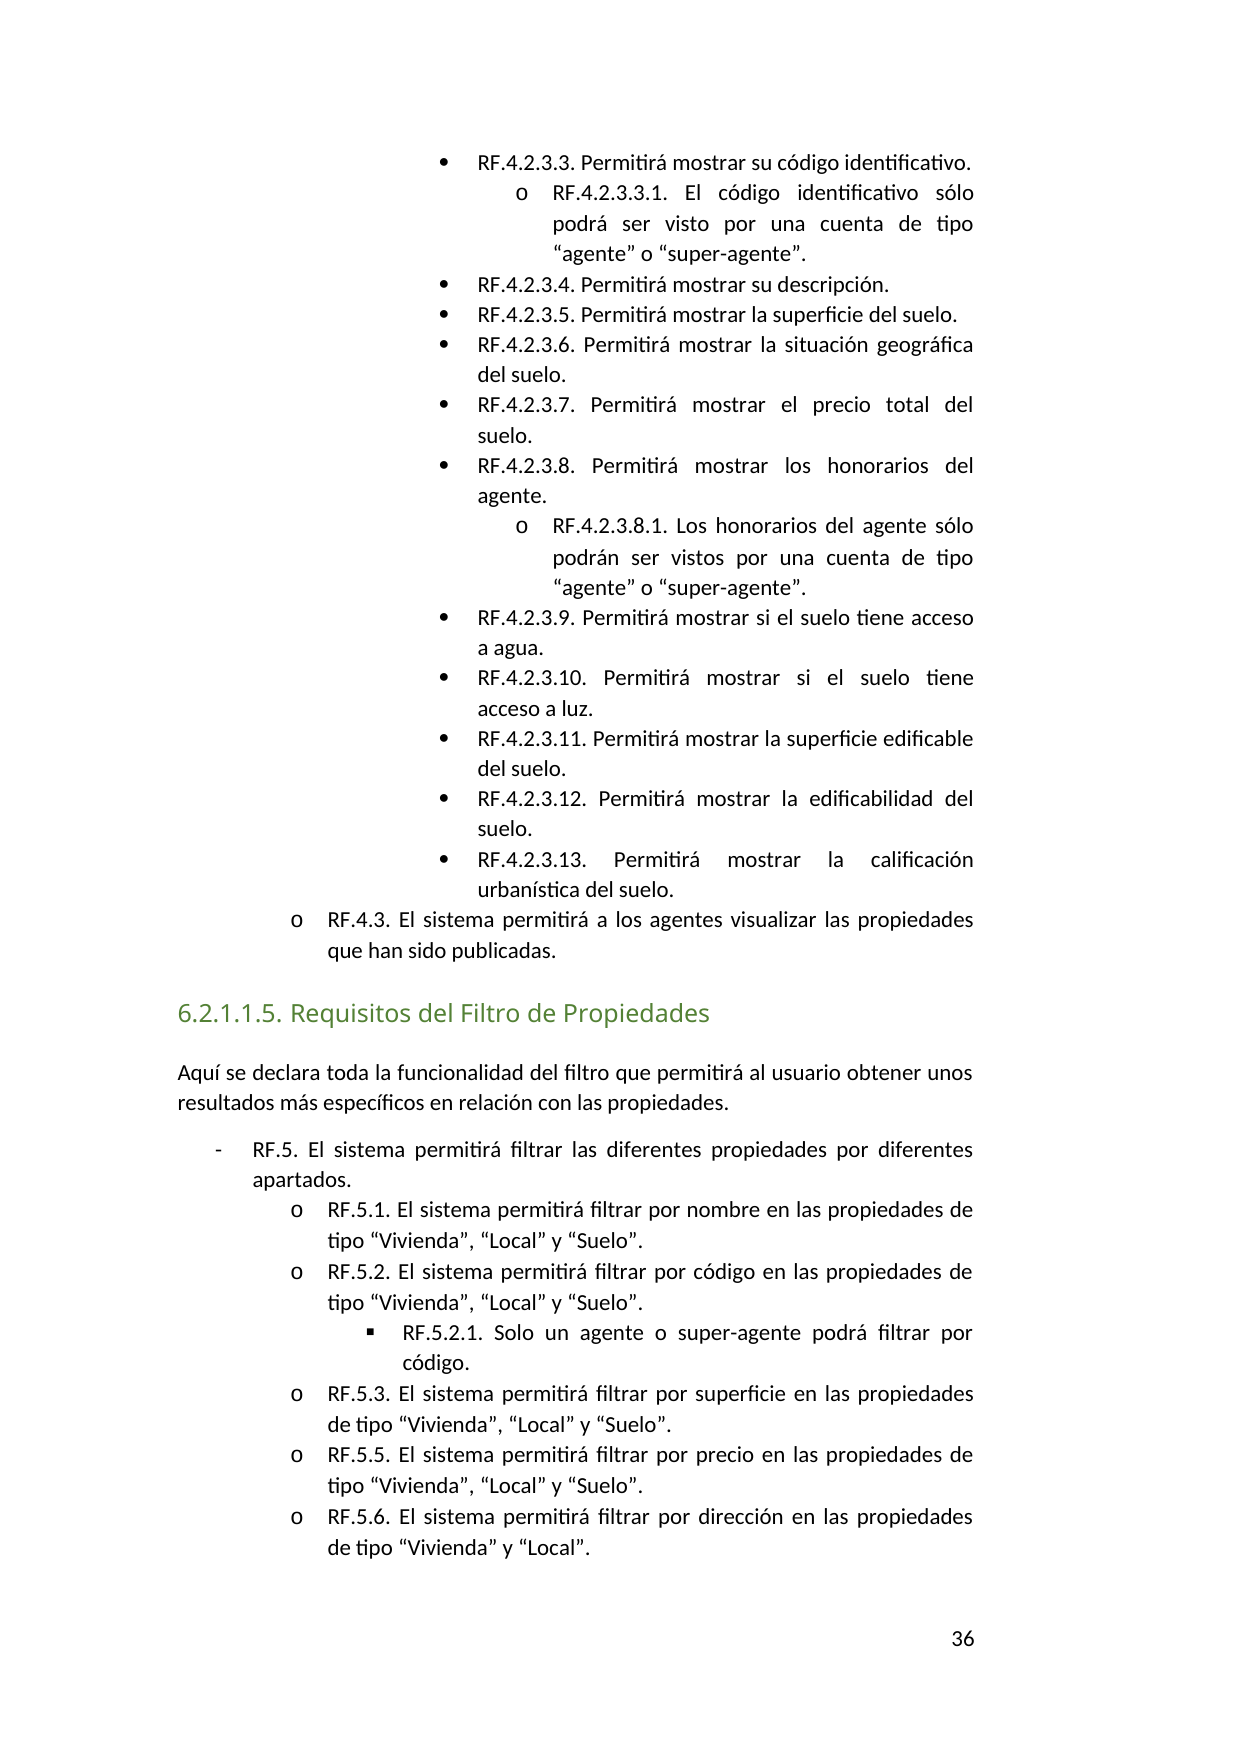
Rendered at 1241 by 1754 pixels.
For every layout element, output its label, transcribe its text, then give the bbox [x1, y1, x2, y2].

text Aquí se declara toda la funcionalidad del filtro que permitirá al usuario obtener unos resultados más específicos en relación con las propiedades. [177, 1058, 974, 1116]
list RF.4.2.3.3. Permitirá mostrar su código identificativo. [440, 148, 974, 176]
list RF.4.2.3.5. Permitirá mostrar la superficie del suelo. [440, 300, 974, 328]
list RF.5.3. El sistema permitirá filtrar por superficie en las propiedades de tipo “Vivienda”, “Local” y “Suelo”. [290, 1379, 974, 1438]
list RF.5. El sistema permitirá filtrar las diferentes propiedades por diferentes apartados. [215, 1135, 974, 1193]
list RF.5.5. El sistema permitirá filtrar por precio en las propiedades de tipo “Vivienda”, “Local” y “Suelo”. [290, 1440, 974, 1500]
list RF.4.2.3.9. Permitirá mostrar si el suelo tiene acceso a agua. [440, 603, 974, 661]
list RF.5.6. El sistema permitirá filtrar por dirección en las propiedades de tipo “Vivienda” y “Local”. [290, 1502, 974, 1561]
list RF.4.2.3.4. Permitirá mostrar su descripción. [440, 270, 974, 298]
list RF.5.2. El sistema permitirá filtrar por código en las propiedades de tipo “Vivienda”, “Local” y “Suelo”. [290, 1257, 974, 1316]
list RF.4.2.3.8. Permitirá mostrar los honorarios del agente. [440, 451, 974, 509]
list RF.4.2.3.13. Permitirá mostrar la calificación urbanística del suelo. [440, 845, 974, 903]
list RF.4.2.3.12. Permitirá mostrar la edificabilidad del suelo. [440, 784, 974, 843]
list RF.5.1. El sistema permitirá filtrar por nombre en las propiedades de tipo “Vivienda”, “Local” y “Suelo”. [290, 1195, 974, 1254]
list RF.4.2.3.6. Permitirá mostrar la situación geográfica del suelo. [440, 330, 974, 388]
list RF.4.2.3.10. Permitirá mostrar si el suelo tiene acceso a luz. [440, 663, 974, 722]
subtitle Requisitos del Filtro de Propiedades [177, 996, 974, 1030]
list RF.5.2.1. Solo un agente o super-agente podrá filtrar por código. [365, 1318, 974, 1377]
list RF.4.2.3.8.1. Los honorarios del agente sólo podrán ser vistos por una cuenta de tipo “agente” o “super-agente”. [515, 511, 974, 601]
list RF.4.2.3.7. Permitirá mostrar el precio total del suelo. [440, 391, 974, 449]
list RF.4.3. El sistema permitirá a los agentes visualizar las propiedades que han sido publicadas. [290, 905, 974, 964]
list RF.4.2.3.3.1. El código identificativo sólo podrá ser visto por una cuenta de tipo “agente” o “super-agente”. [515, 178, 974, 267]
list RF.4.2.3.11. Permitirá mostrar la superficie edificable del suelo. [440, 724, 974, 782]
